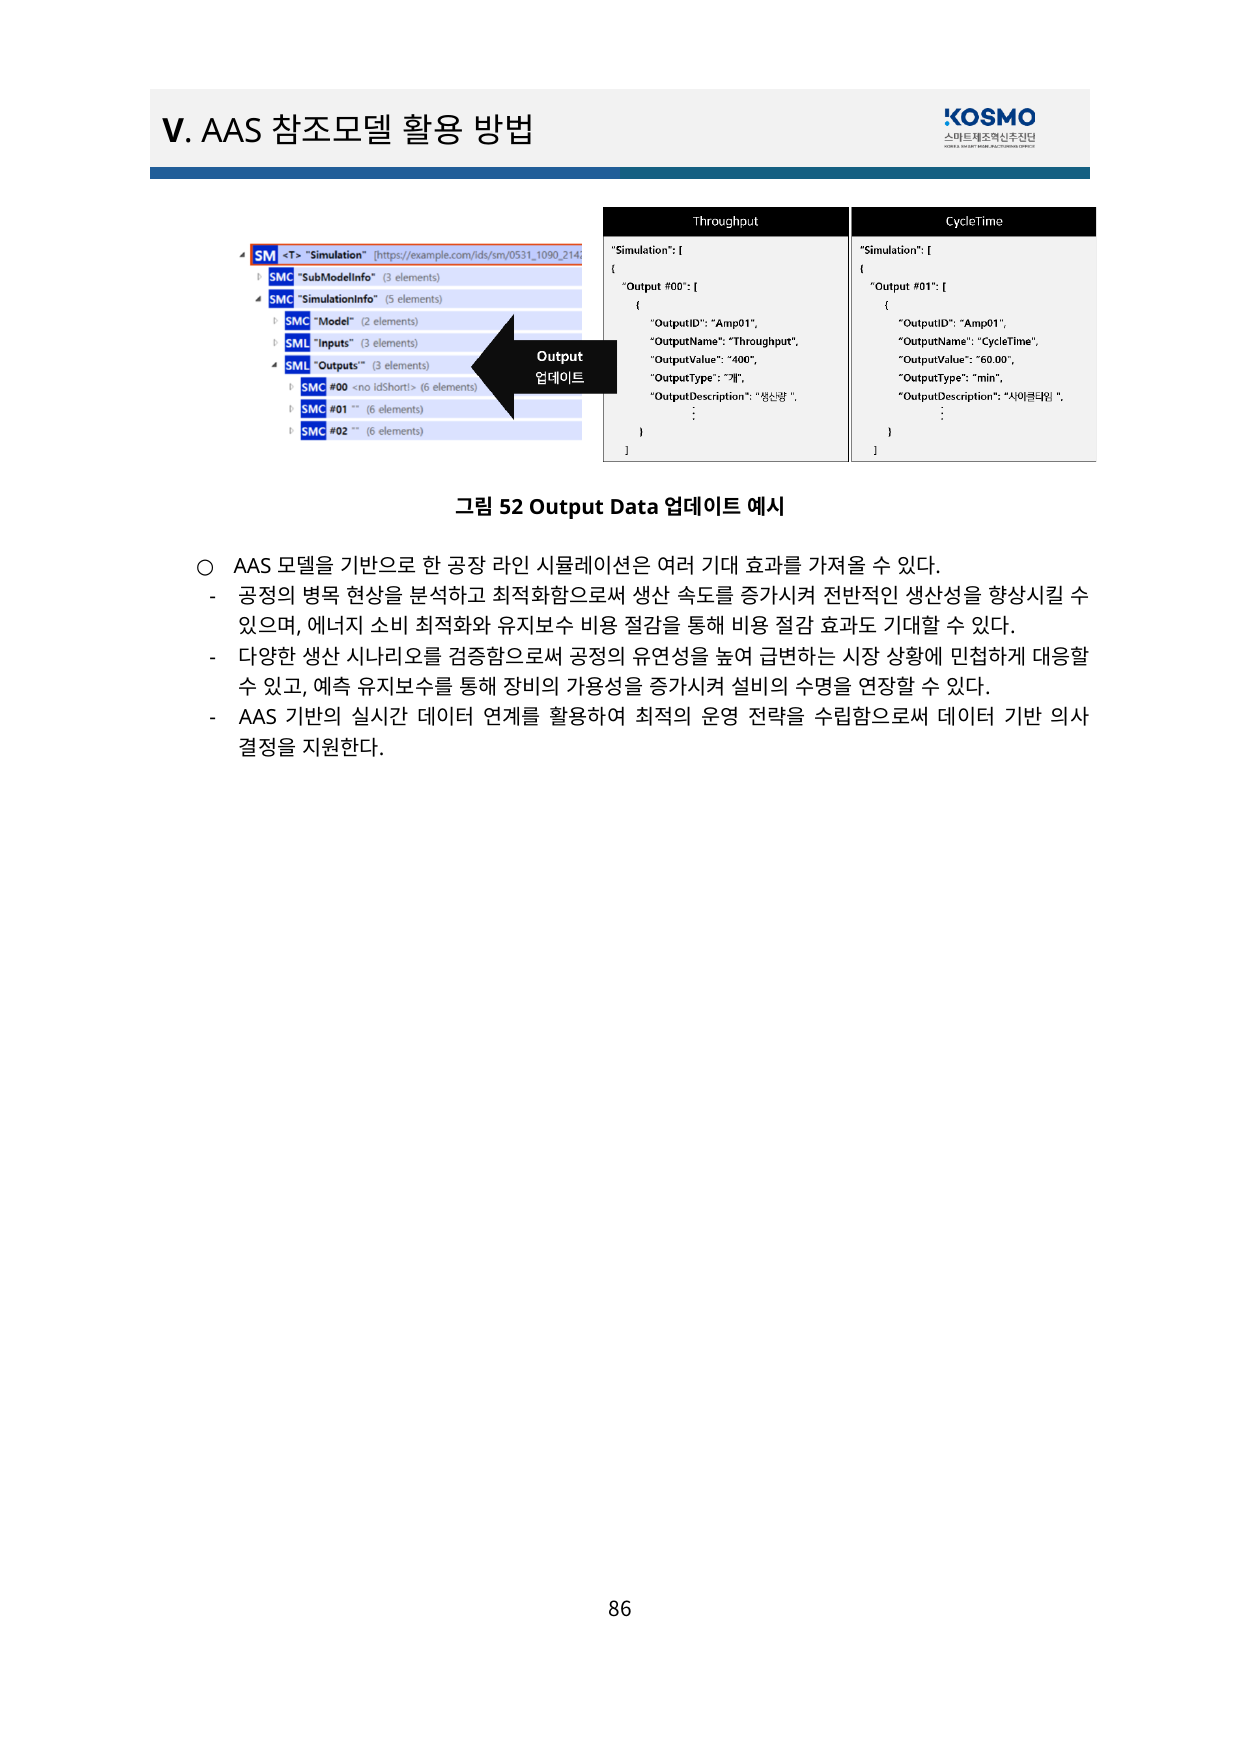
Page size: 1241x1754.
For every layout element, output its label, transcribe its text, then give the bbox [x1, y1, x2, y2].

list AAS 모델을 기반으로 한 공장 라인 시뮬레이션은 여러 기대 효과를 가져올 수 있다. [196, 549, 1090, 579]
picture [238, 207, 1097, 462]
picture [944, 108, 1035, 148]
list AAS 기반의 실시간 데이터 연계를 활용하여 최적의 운영 전략을 수립함으로써 데이터 기반 의사 결정을 지원한다. [209, 701, 1090, 761]
list 공정의 병목 현상을 분석하고 최적화함으로써 생산 속도를 증가시켜 전반적인 생산성을 향상시킬 수 있으며, 에너지 소비 최적화와 유지보수 비용 절감을 통해 비용 절감 효과도 기대할 수 있다. [209, 579, 1090, 640]
list 다양한 생산 시나리오를 검증함으로써 공정의 유연성을 높여 급변하는 시장 상황에 민첩하게 대응할 수 있고, 예측 유지보수를 통해 장비의 가용성을 증가시켜 설비의 수명을 연장할 수 있다. [209, 640, 1090, 701]
